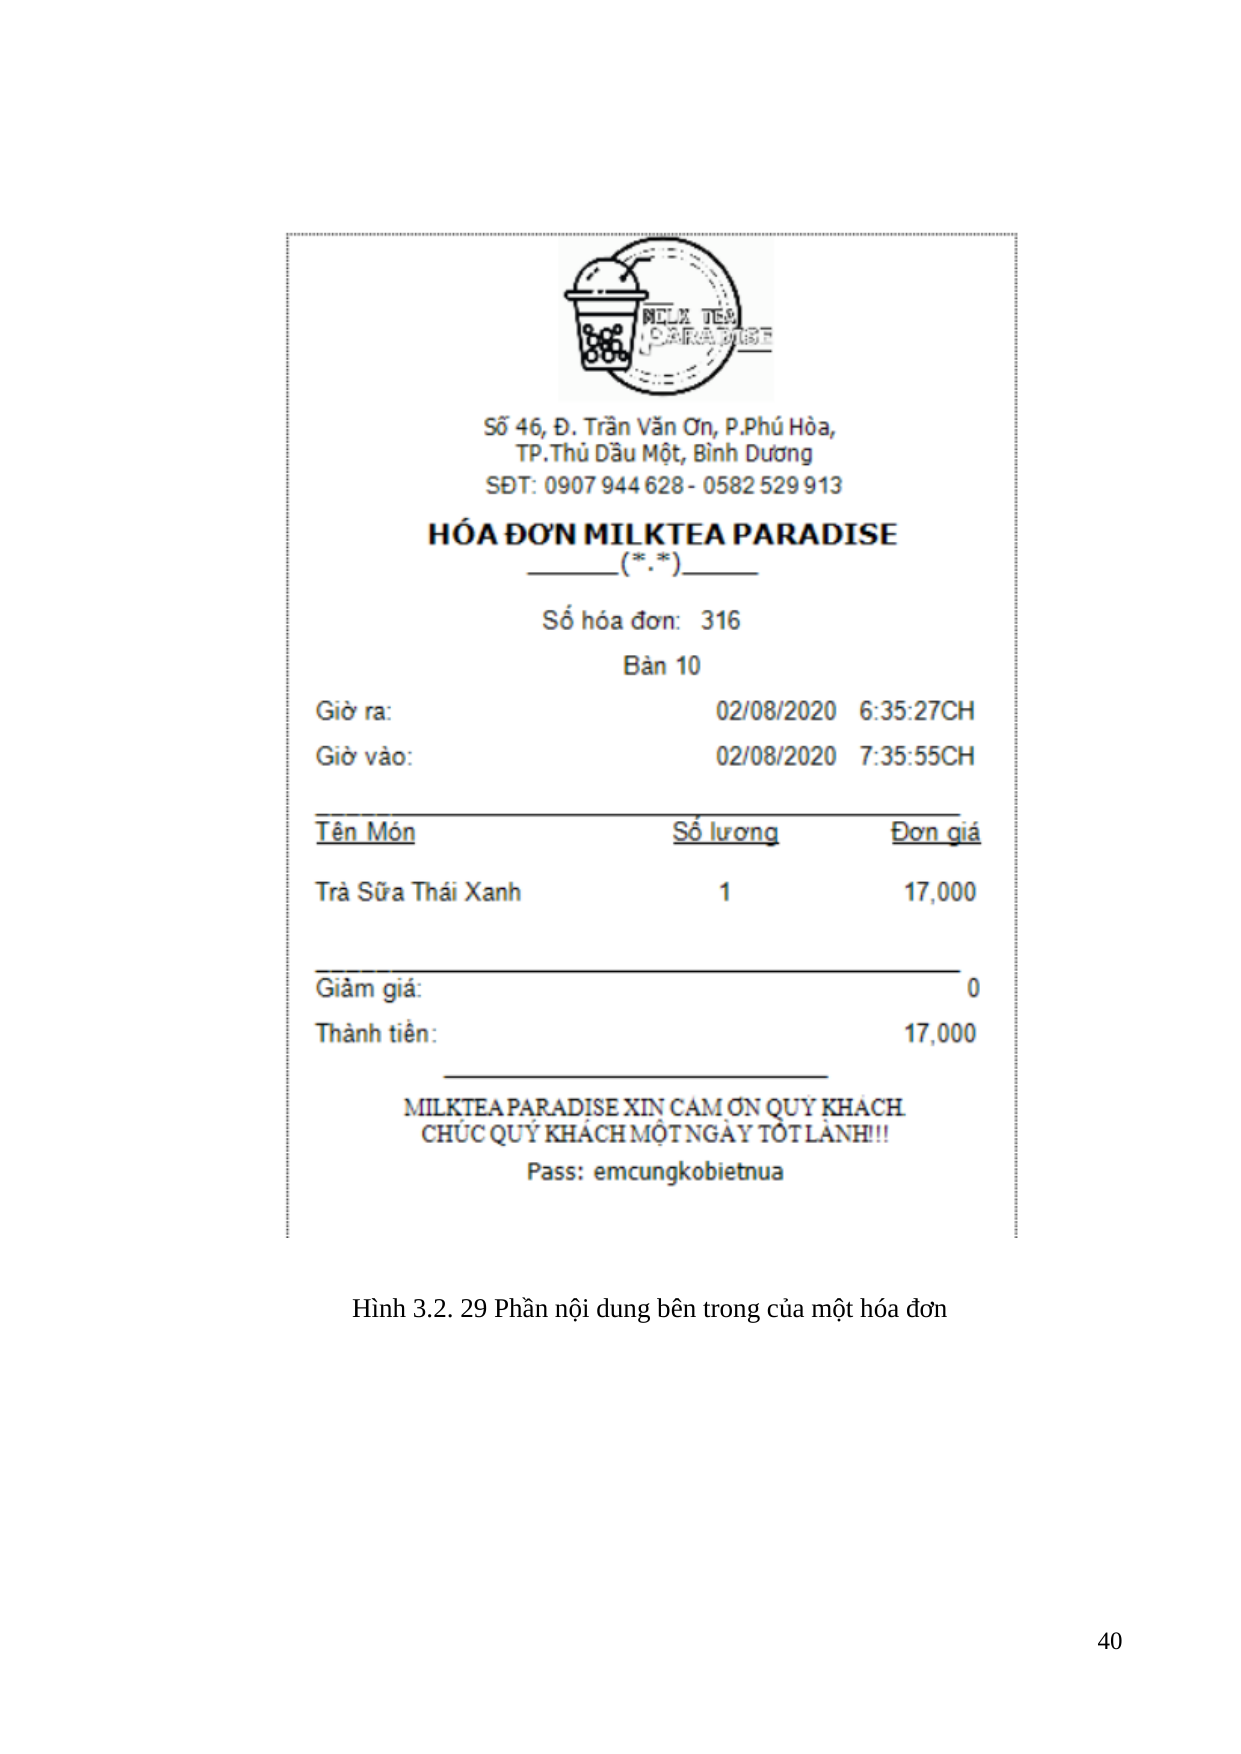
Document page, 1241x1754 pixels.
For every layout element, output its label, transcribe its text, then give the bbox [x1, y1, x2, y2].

text Hình 3.2. 29 Phần nội dung bên trong của một hóa đơn [177, 1292, 1122, 1323]
